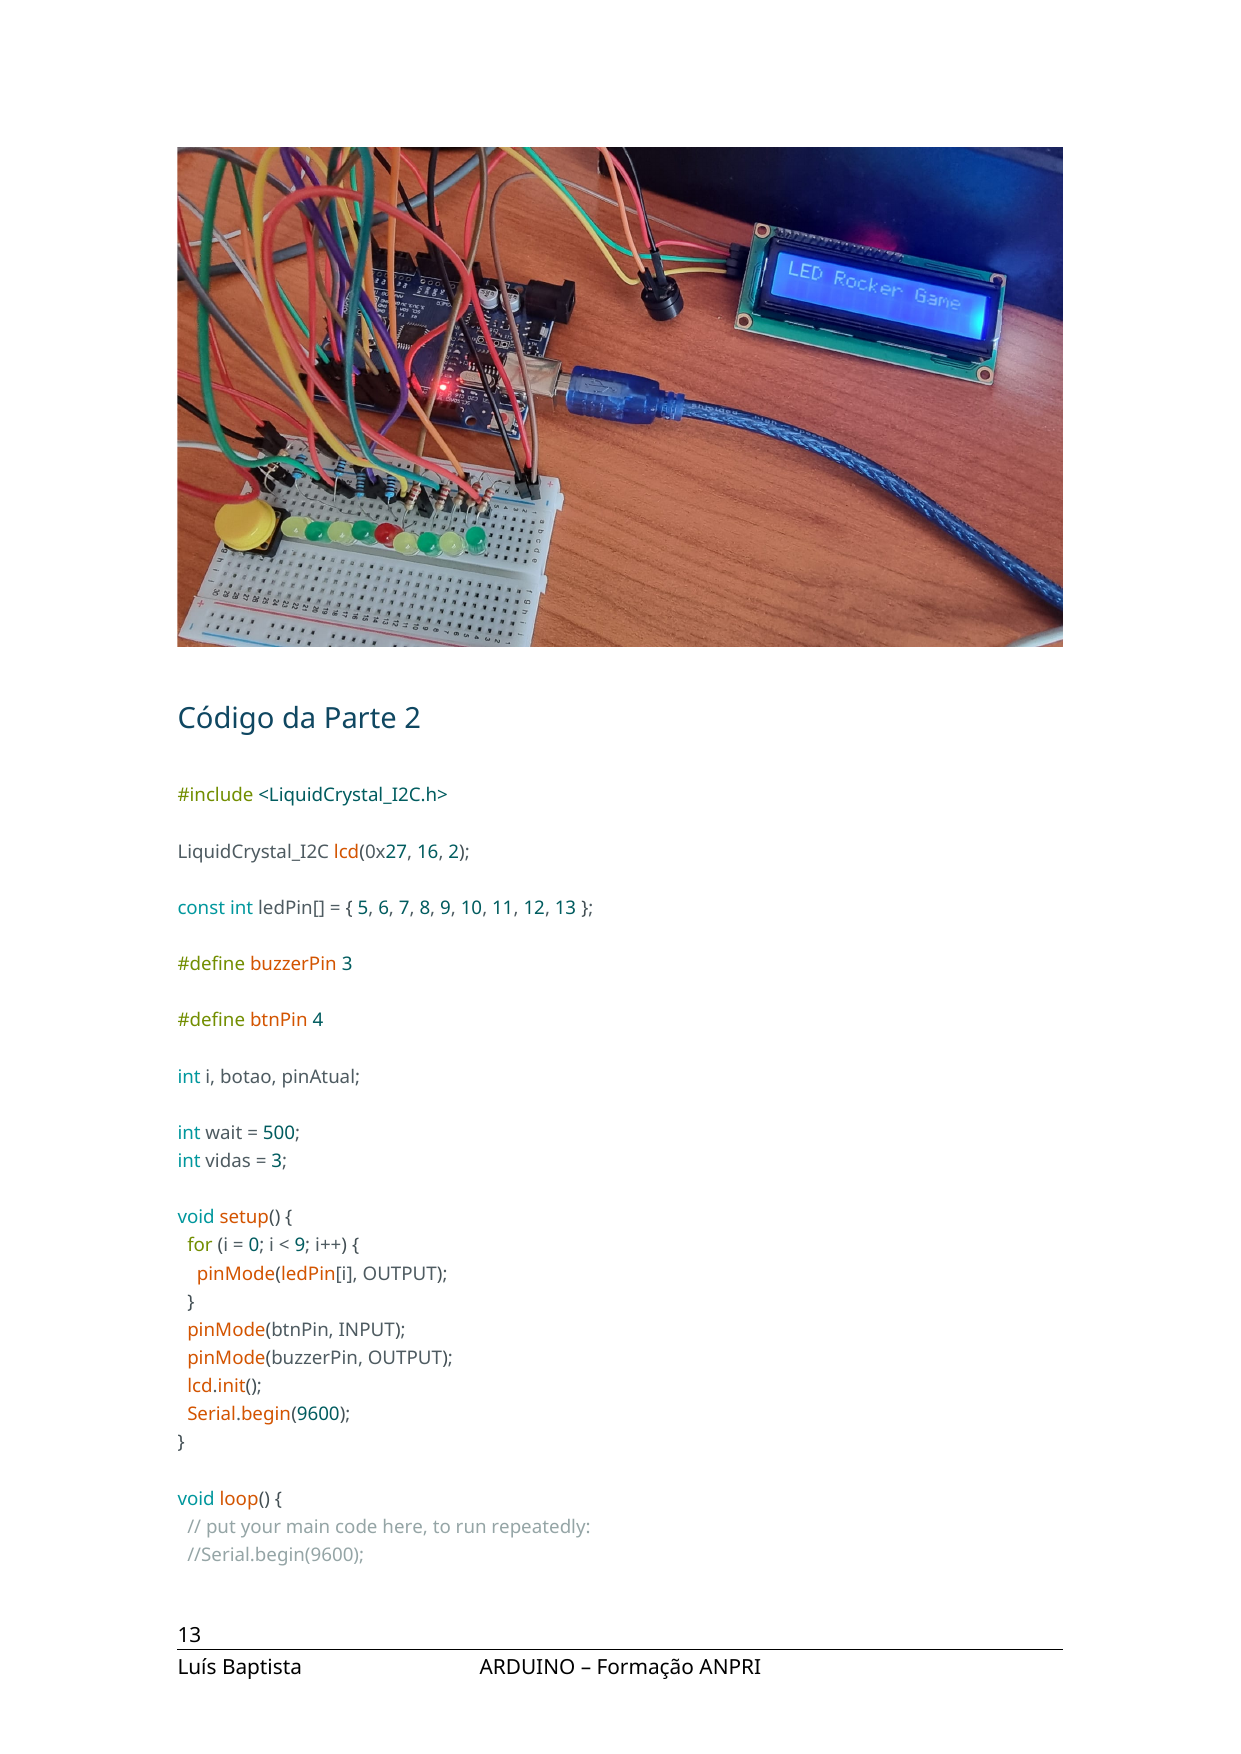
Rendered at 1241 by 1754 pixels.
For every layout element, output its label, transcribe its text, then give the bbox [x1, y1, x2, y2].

text #define btnPin 4 [177, 1004, 1063, 1032]
text int vidas = 3; [177, 1145, 1063, 1173]
text //Serial.begin(9600); [177, 1538, 1063, 1567]
subtitle Código da Parte 2 [177, 697, 1063, 737]
text } [177, 1285, 1063, 1313]
text #include <LiquidCrystal_I2C.h> [177, 779, 1063, 807]
text #define buzzerPin 3 [177, 948, 1063, 976]
text pinMode(buzzerPin, OUTPUT); [177, 1342, 1063, 1370]
text lcd.init(); [177, 1370, 1063, 1398]
text } [177, 1426, 1063, 1454]
text void loop() { [177, 1482, 1063, 1510]
text pinMode(ledPin[i], OUTPUT); [177, 1257, 1063, 1285]
text int i, botao, pinAtual; [177, 1060, 1063, 1088]
text for (i = 0; i < 9; i++) { [177, 1229, 1063, 1257]
picture [177, 147, 1063, 647]
text LiquidCrystal_I2C lcd(0x27, 16, 2); [177, 835, 1063, 863]
text void setup() { [177, 1201, 1063, 1229]
text Serial.begin(9600); [177, 1398, 1063, 1426]
text const int ledPin[] = { 5, 6, 7, 8, 9, 10, 11, 12, 13 }; [177, 892, 1063, 920]
text pinMode(btnPin, INPUT); [177, 1313, 1063, 1342]
text int wait = 500; [177, 1117, 1063, 1145]
text // put your main code here, to run repeatedly: [177, 1510, 1063, 1538]
